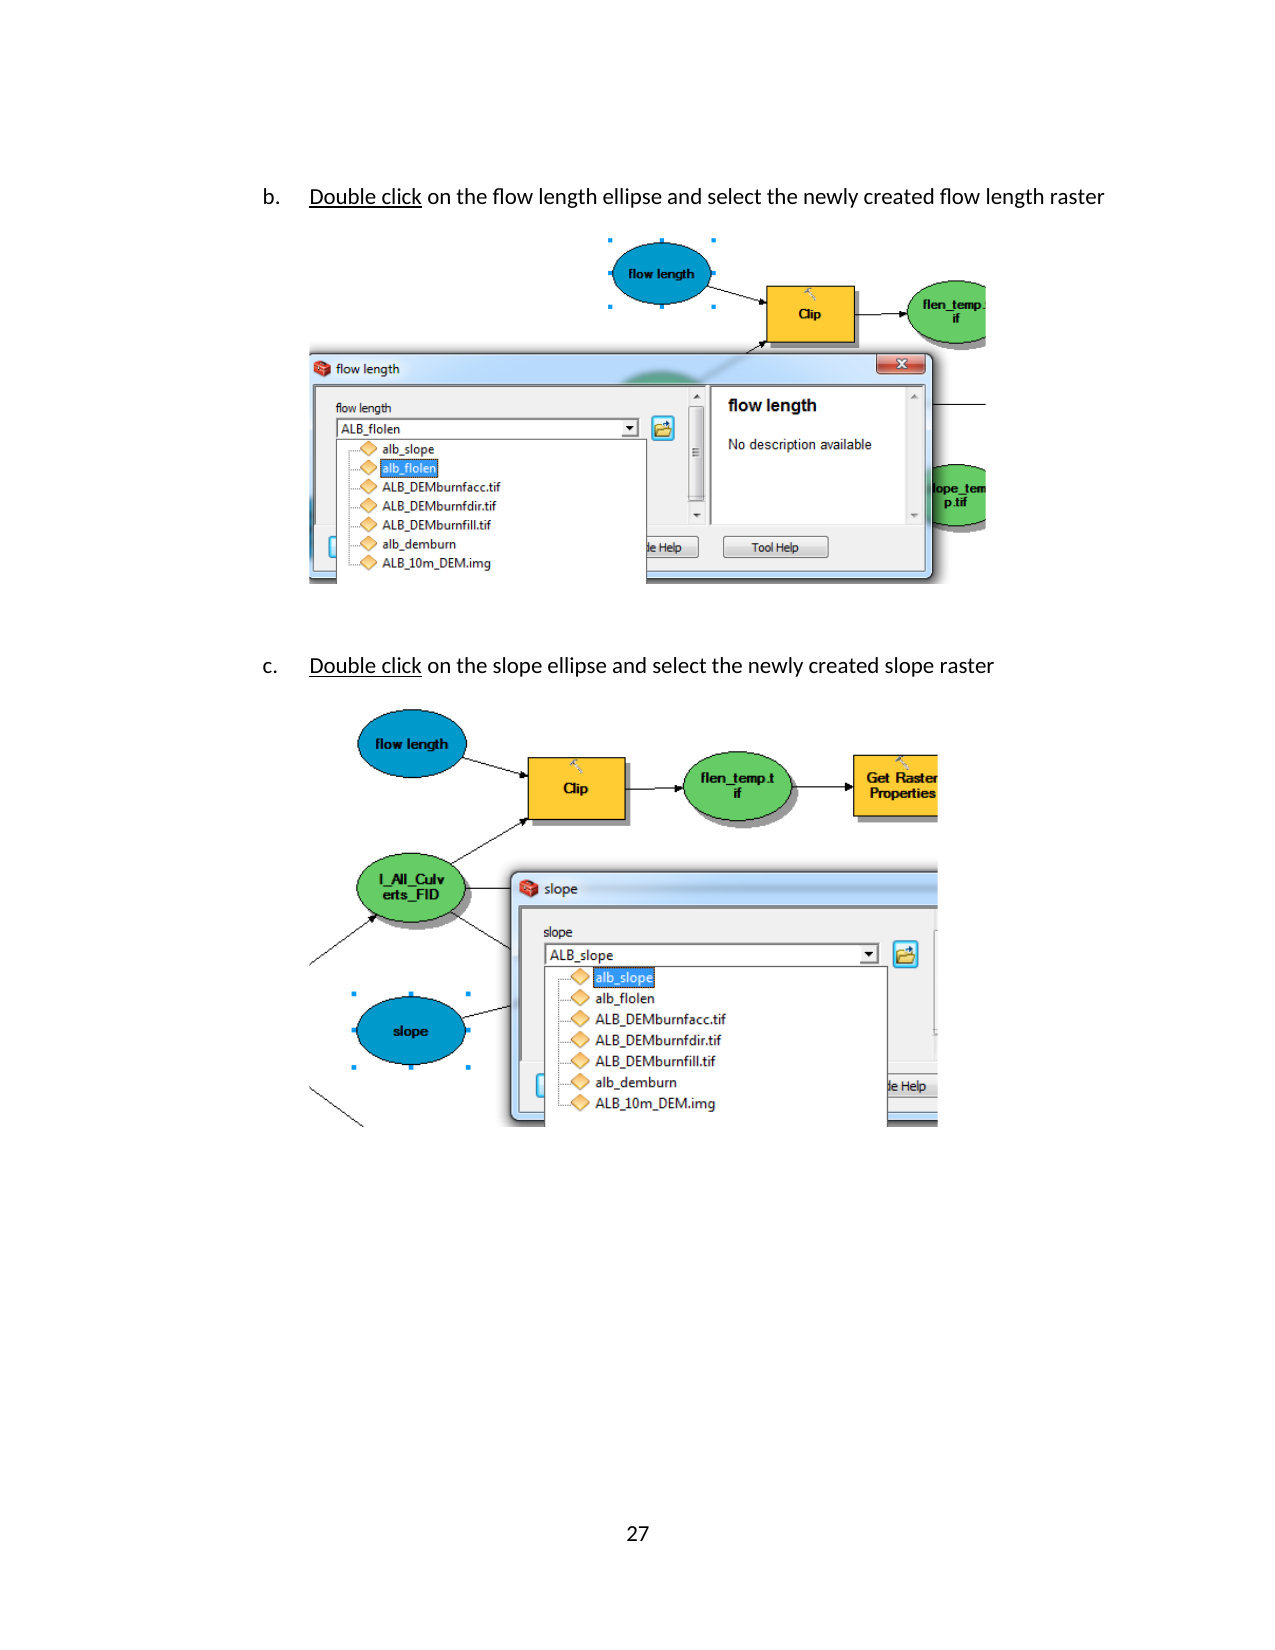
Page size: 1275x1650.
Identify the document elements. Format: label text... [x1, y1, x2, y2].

picture [309, 214, 986, 584]
list Double click on the slope ellipse and select the newly created slope raster [262, 652, 1125, 680]
picture [309, 683, 938, 1127]
list Double click on the flow length ellipse and select the newly created flow length raster [262, 182, 1125, 210]
